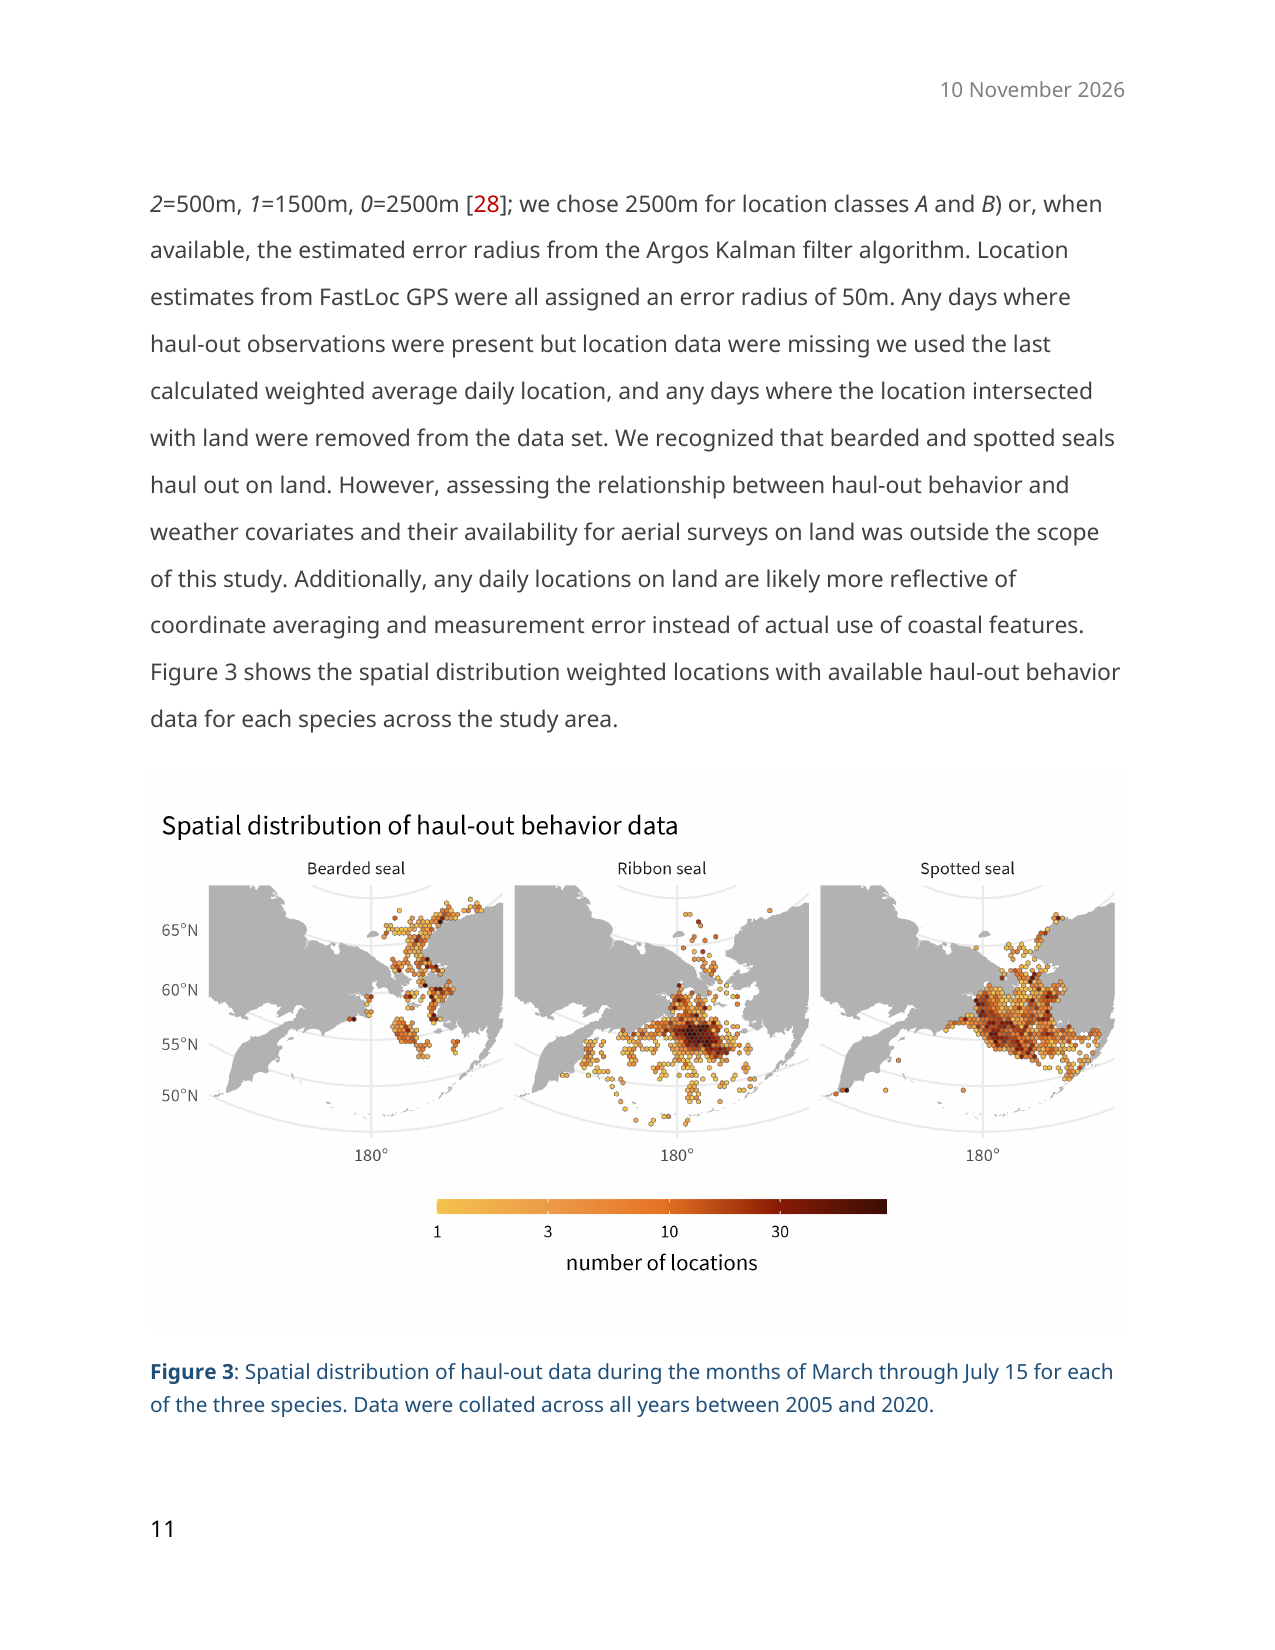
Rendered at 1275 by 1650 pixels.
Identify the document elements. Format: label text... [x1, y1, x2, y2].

picture [150, 768, 1125, 1332]
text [150, 187, 1125, 734]
text Figure : Spatial distribution of haul-out data during the months of March through July 15 for each of the three species. Data were collated across all years between 2005 and 2020. [150, 1352, 1125, 1419]
